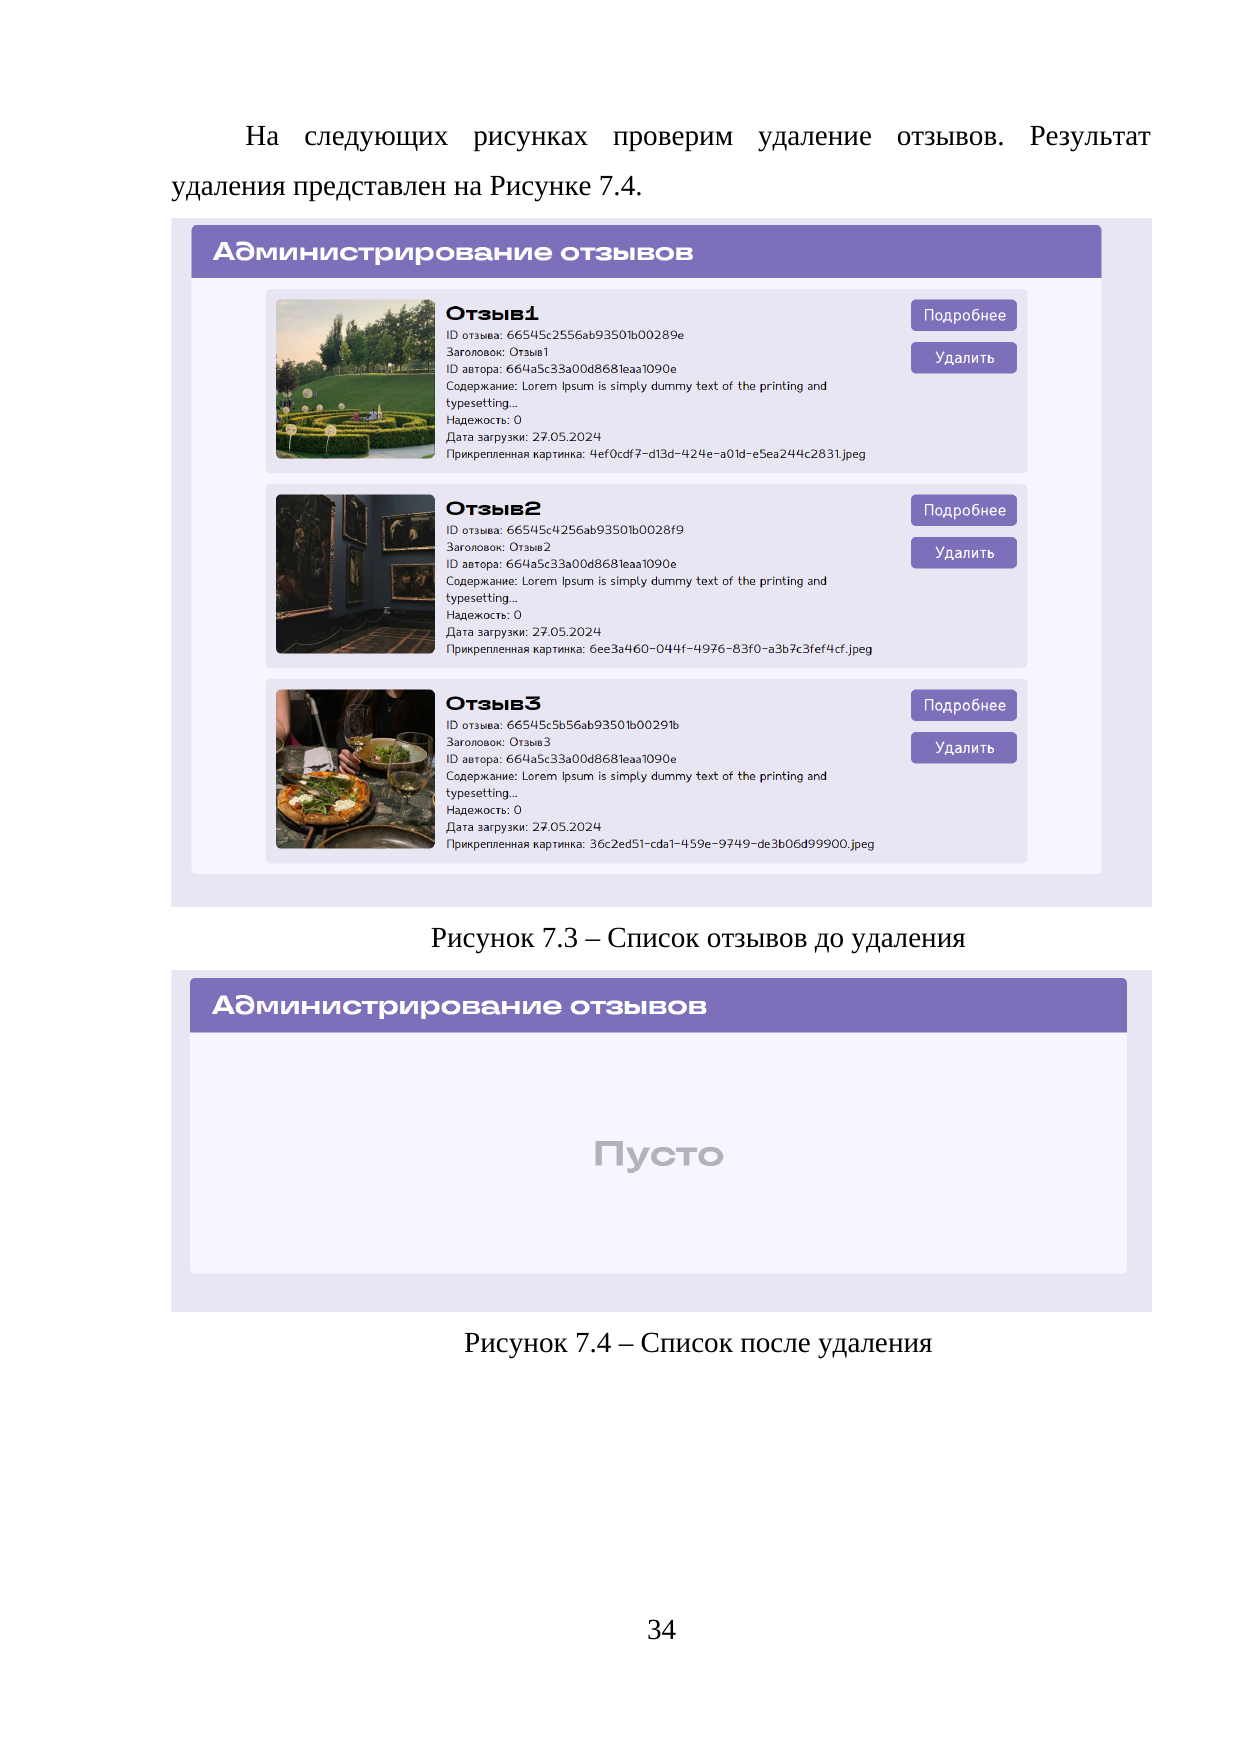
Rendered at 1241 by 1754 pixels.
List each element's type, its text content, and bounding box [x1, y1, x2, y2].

text На следующих рисунках проверим удаление отзывов. Результат удаления представлен на Рисунке 7.4. [171, 118, 1152, 202]
picture [171, 218, 1152, 907]
text Рисунок 7.3 – Список отзывов до удаления [171, 920, 1152, 954]
text Рисунок 7.4 – Список после удаления [171, 1325, 1152, 1359]
picture [171, 970, 1152, 1312]
